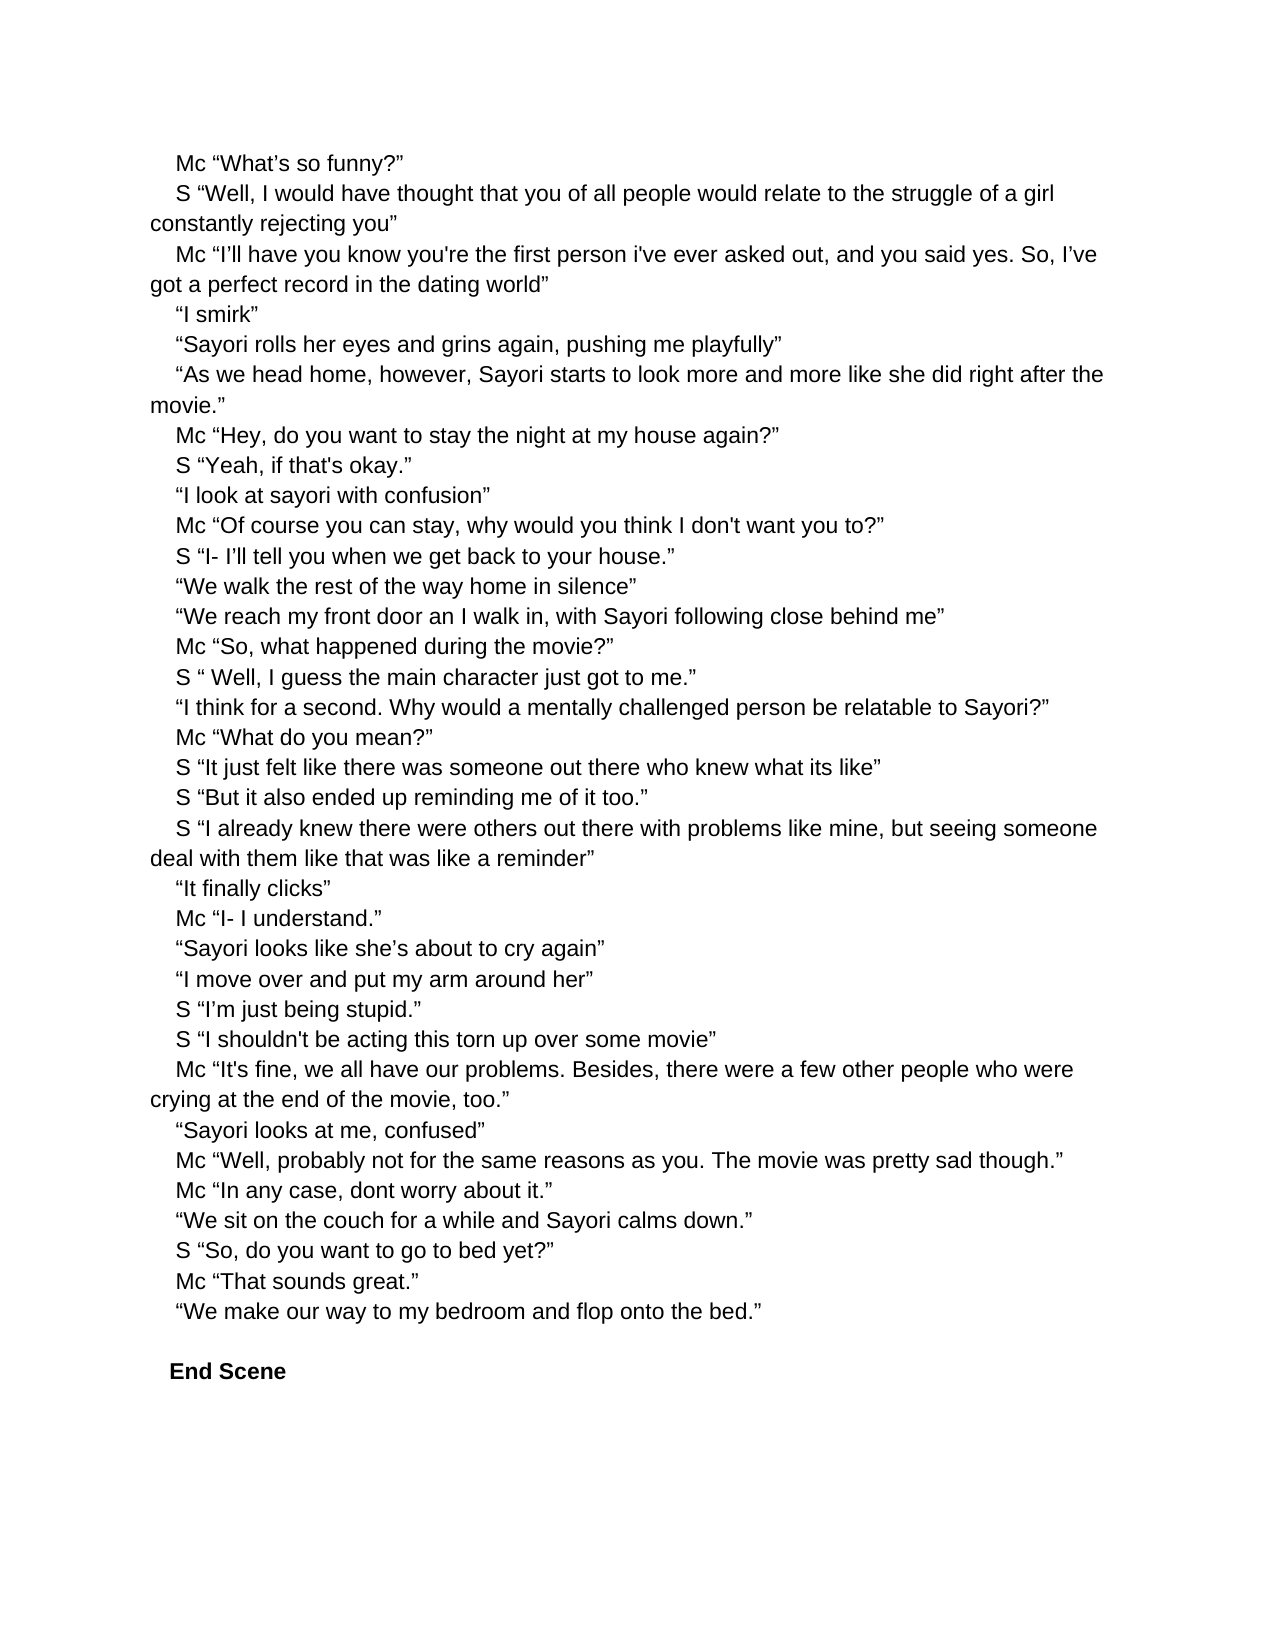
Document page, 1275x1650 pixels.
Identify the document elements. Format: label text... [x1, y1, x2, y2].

text End Scene [150, 1358, 1125, 1385]
text “Sayori rolls her eyes and grins again, pushing me playfully” [150, 331, 1125, 358]
text “I smirk” [150, 301, 1125, 327]
text S “Well, I would have thought that you of all people would relate to the struggle of a girl constantly rejecting you” [150, 180, 1125, 237]
text “I move over and put my arm around her” [150, 966, 1125, 992]
text S “I already knew there were others out there with problems like mine, but seeing someone deal with them like that was like a reminder” [150, 814, 1125, 871]
text S “I- I’ll tell you when we get back to your house.” [150, 543, 1125, 569]
text “I think for a second. Why would a mentally challenged person be relatable to Sayori?” [150, 694, 1125, 720]
text Mc “That sounds great.” [150, 1268, 1125, 1294]
text “We make our way to my bedroom and flop onto the bed.” [150, 1298, 1125, 1324]
text S “I’m just being stupid.” [150, 996, 1125, 1022]
text Mc “It's fine, we all have our problems. Besides, there were a few other people who were crying at the end of the movie, too.” [150, 1056, 1125, 1113]
text “Sayori looks like she’s about to cry again” [150, 935, 1125, 962]
text Mc “What’s so funny?” [150, 150, 1125, 176]
text Mc “I’ll have you know you're the first person i've ever asked out, and you said yes. So, I’ve got a perfect record in the dating world” [150, 241, 1125, 297]
text Mc “Well, probably not for the same reasons as you. The movie was pretty sad though.” [150, 1147, 1125, 1173]
text Mc “In any case, dont worry about it.” [150, 1177, 1125, 1203]
text “It finally clicks” [150, 875, 1125, 901]
text Mc “Hey, do you want to stay the night at my house again?” [150, 422, 1125, 448]
text “We sit on the couch for a while and Sayori calms down.” [150, 1207, 1125, 1234]
text Mc “I- I understand.” [150, 905, 1125, 932]
text S “It just felt like there was someone out there who knew what its like” [150, 754, 1125, 781]
text “As we head home, however, Sayori starts to look more and more like she did right after the movie.” [150, 361, 1125, 418]
text “We walk the rest of the way home in silence” [150, 573, 1125, 599]
text Mc “So, what happened during the movie?” [150, 633, 1125, 660]
text S “So, do you want to go to bed yet?” [150, 1237, 1125, 1264]
text S “Yeah, if that's okay.” [150, 452, 1125, 478]
text Mc “What do you mean?” [150, 724, 1125, 750]
text “Sayori looks at me, confused” [150, 1117, 1125, 1143]
text “We reach my front door an I walk in, with Sayori following close behind me” [150, 603, 1125, 629]
text S “But it also ended up reminding me of it too.” [150, 784, 1125, 811]
text S “ Well, I guess the main character just got to me.” [150, 663, 1125, 690]
text “I look at sayori with confusion” [150, 482, 1125, 509]
text Mc “Of course you can stay, why would you think I don't want you to?” [150, 512, 1125, 539]
text S “I shouldn't be acting this torn up over some movie” [150, 1026, 1125, 1052]
